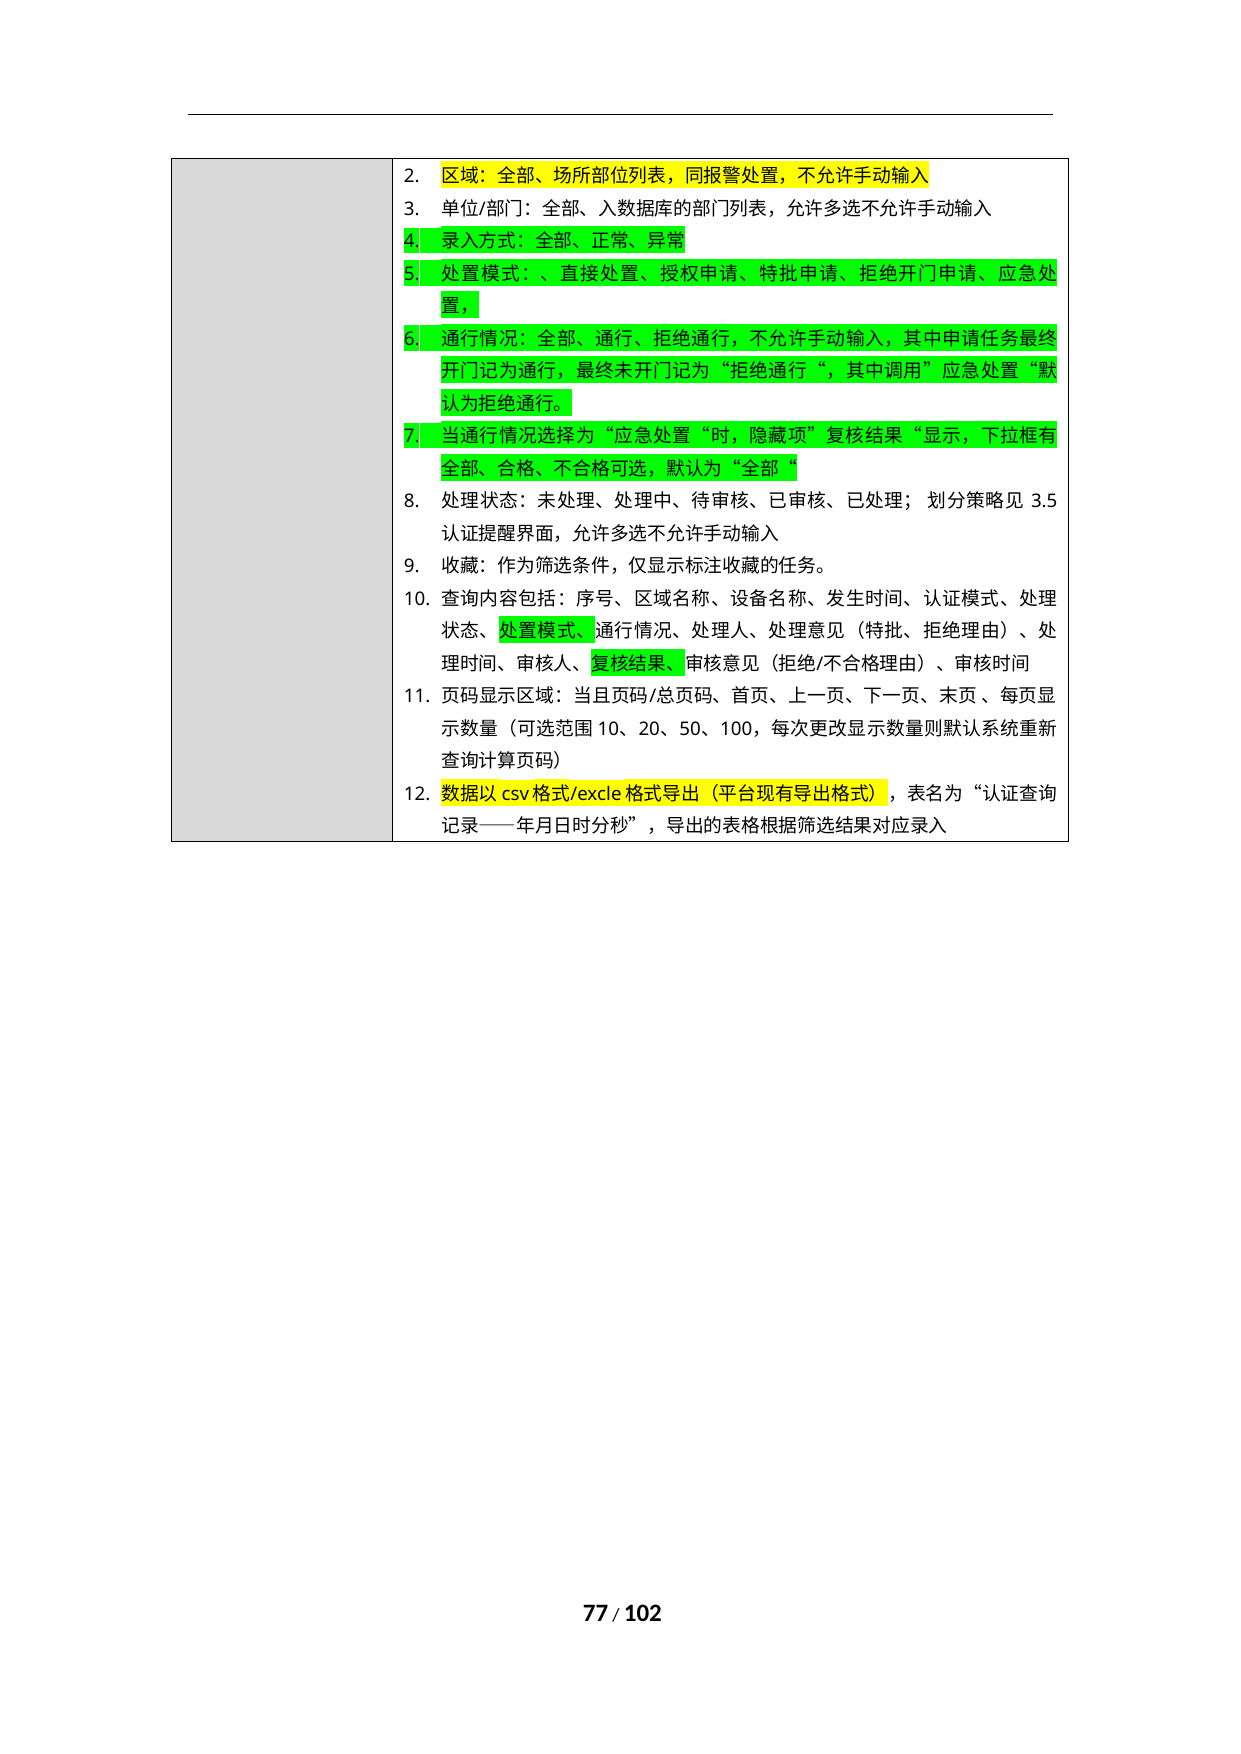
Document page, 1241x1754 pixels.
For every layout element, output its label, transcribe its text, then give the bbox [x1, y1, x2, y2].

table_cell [393, 159, 1068, 841]
table_cell 规则 [172, 159, 392, 841]
